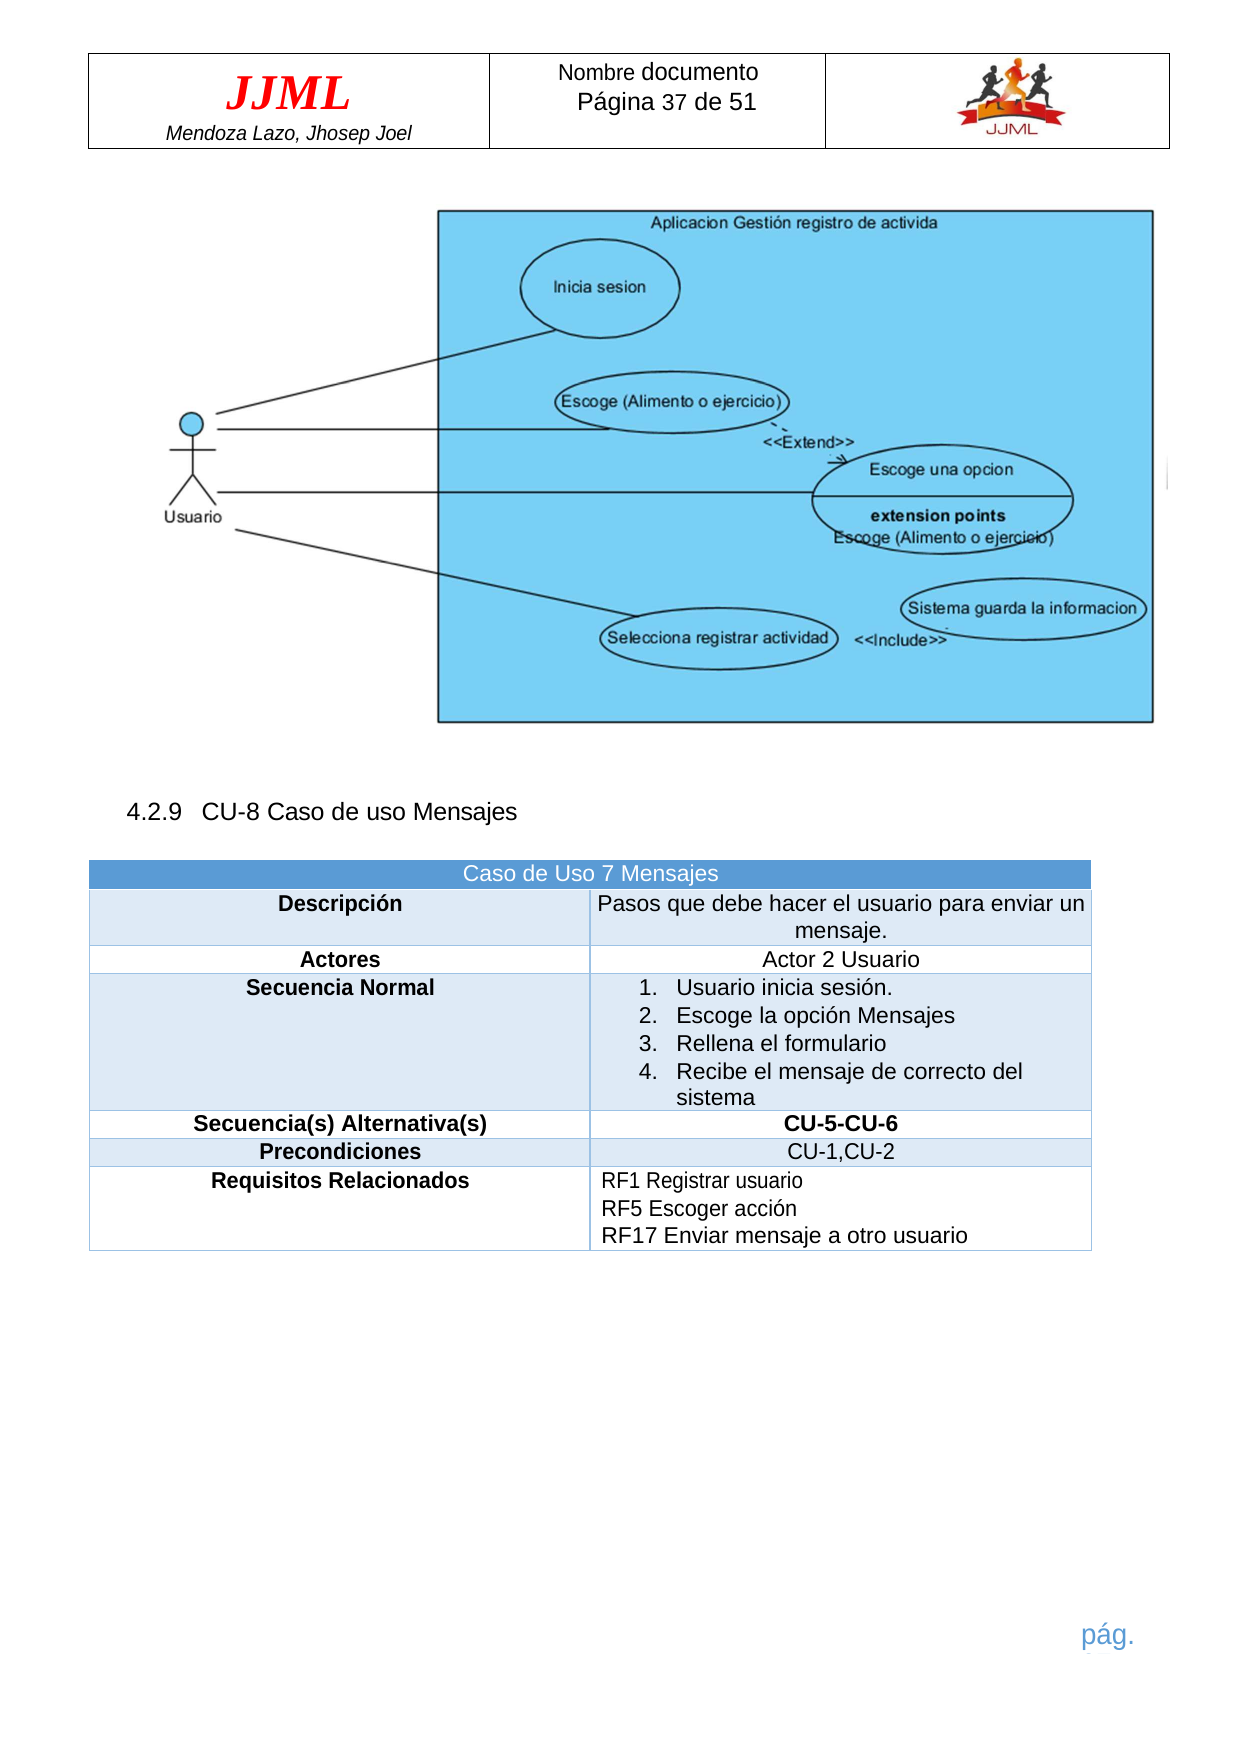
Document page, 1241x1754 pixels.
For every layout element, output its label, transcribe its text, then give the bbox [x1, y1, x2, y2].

table_cell RF1 Registrar usuario RF5 Escoger acción RF17 Enviar mensaje a otro usuario [591, 1167, 1091, 1250]
table_cell Descripción [90, 890, 589, 945]
table_cell CU-5-CU-6 [591, 1111, 1091, 1138]
subtitle CU-8 Caso de uso Mensajes [126, 797, 1184, 826]
table_cell Requisitos Relacionados [90, 1167, 589, 1250]
table_cell CU-1,CU-2 [591, 1139, 1091, 1166]
table_cell Secuencia Normal [90, 974, 589, 1110]
picture [163, 204, 1168, 726]
table_header Caso de Uso 7 Mensajes [89, 860, 1091, 889]
table_cell Actores [90, 946, 589, 973]
table_cell Pasos que debe hacer el usuario para enviar un mensaje. [591, 890, 1091, 945]
table_cell Usuario inicia sesión. Escoge la opción Mensajes Rellena el formulario Recibe el mensaje de correcto del sistema [591, 974, 1091, 1110]
table_cell Actor 2 Usuario [591, 946, 1091, 973]
table_cell Secuencia(s) Alternativa(s) [90, 1111, 589, 1138]
table_cell Precondiciones [90, 1139, 589, 1166]
picture [951, 57, 1072, 138]
